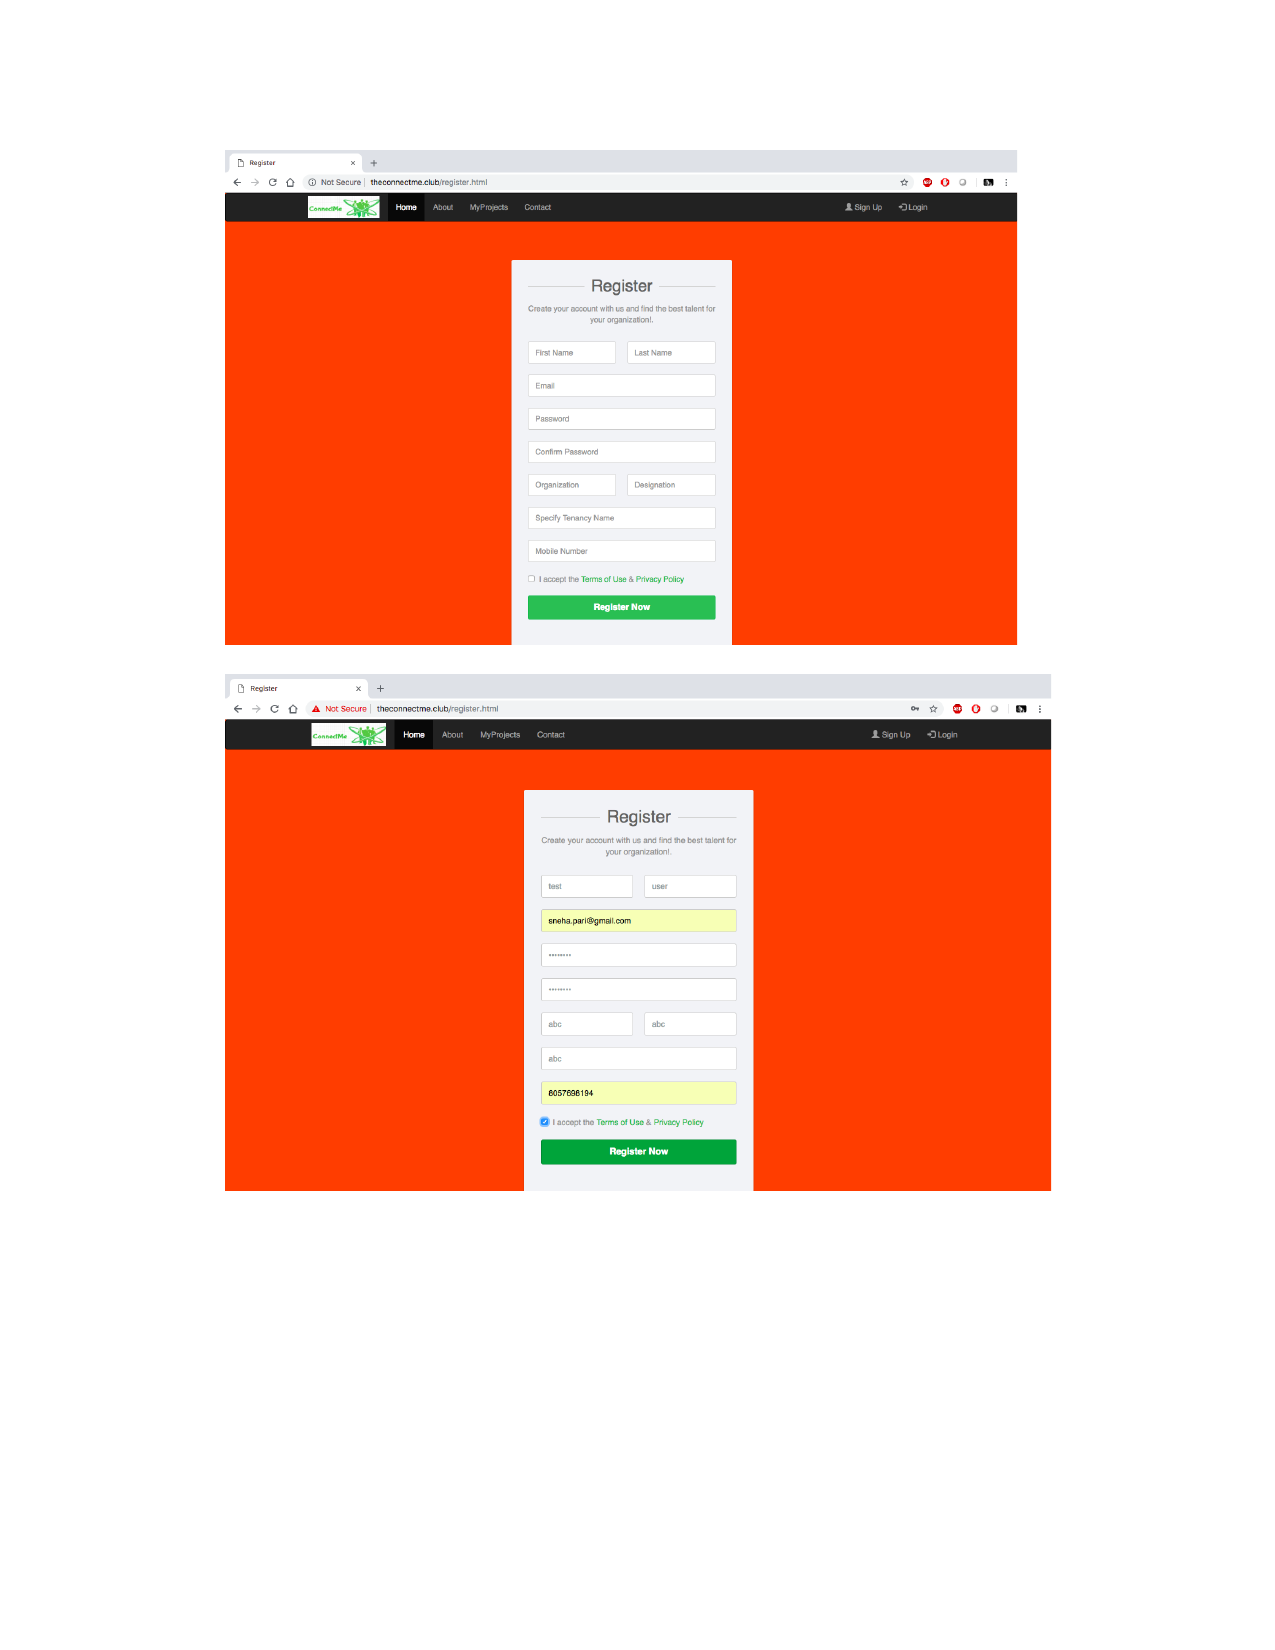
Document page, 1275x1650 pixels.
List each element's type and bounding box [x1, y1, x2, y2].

picture [225, 674, 1052, 1191]
picture [225, 150, 1018, 645]
